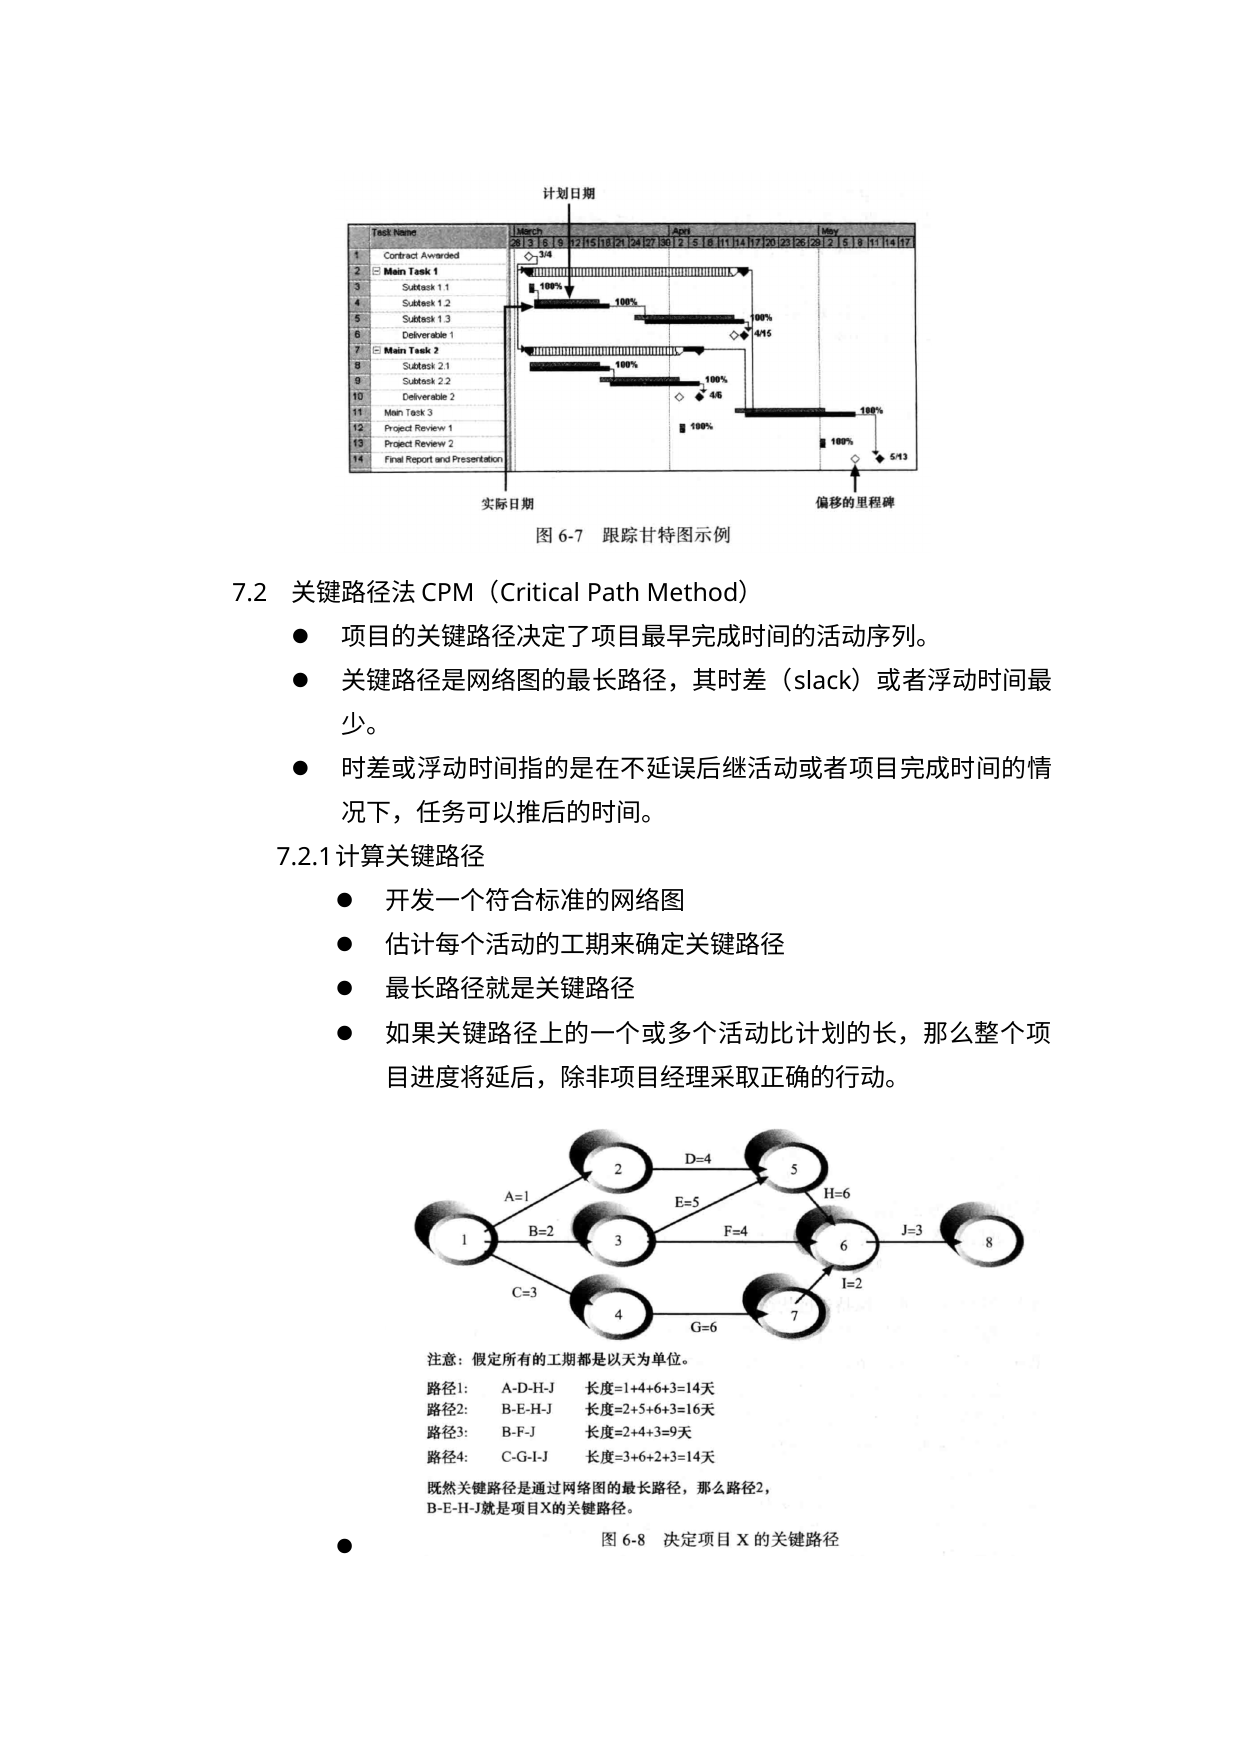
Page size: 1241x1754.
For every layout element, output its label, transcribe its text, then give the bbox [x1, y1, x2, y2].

list 估计每个活动的工期来确定关键路径 [335, 921, 1053, 965]
list 项目的关键路径决定了项目最早完成时间的活动序列。 [291, 613, 1053, 657]
list 关键路径是网络图的最长路径，其时差（slack）或者浮动时间最少。 [291, 657, 1053, 745]
list 如果关键路径上的一个或多个活动比计划的长，那么整个项目进度将延后，除非项目经理采取正确的行动。 [335, 1009, 1053, 1097]
list 最长路径就是关键路径 [335, 965, 1053, 1009]
list 计算关键路径 [276, 833, 1053, 877]
list 关键路径法CPM（Critical Path Method） [232, 568, 1053, 613]
picture [335, 172, 932, 553]
picture [385, 1116, 1040, 1556]
list 时差或浮动时间指的是在不延误后继活动或者项目完成时间的情况下，任务可以推后的时间。 [291, 745, 1053, 833]
list 开发一个符合标准的网络图 [335, 877, 1053, 921]
